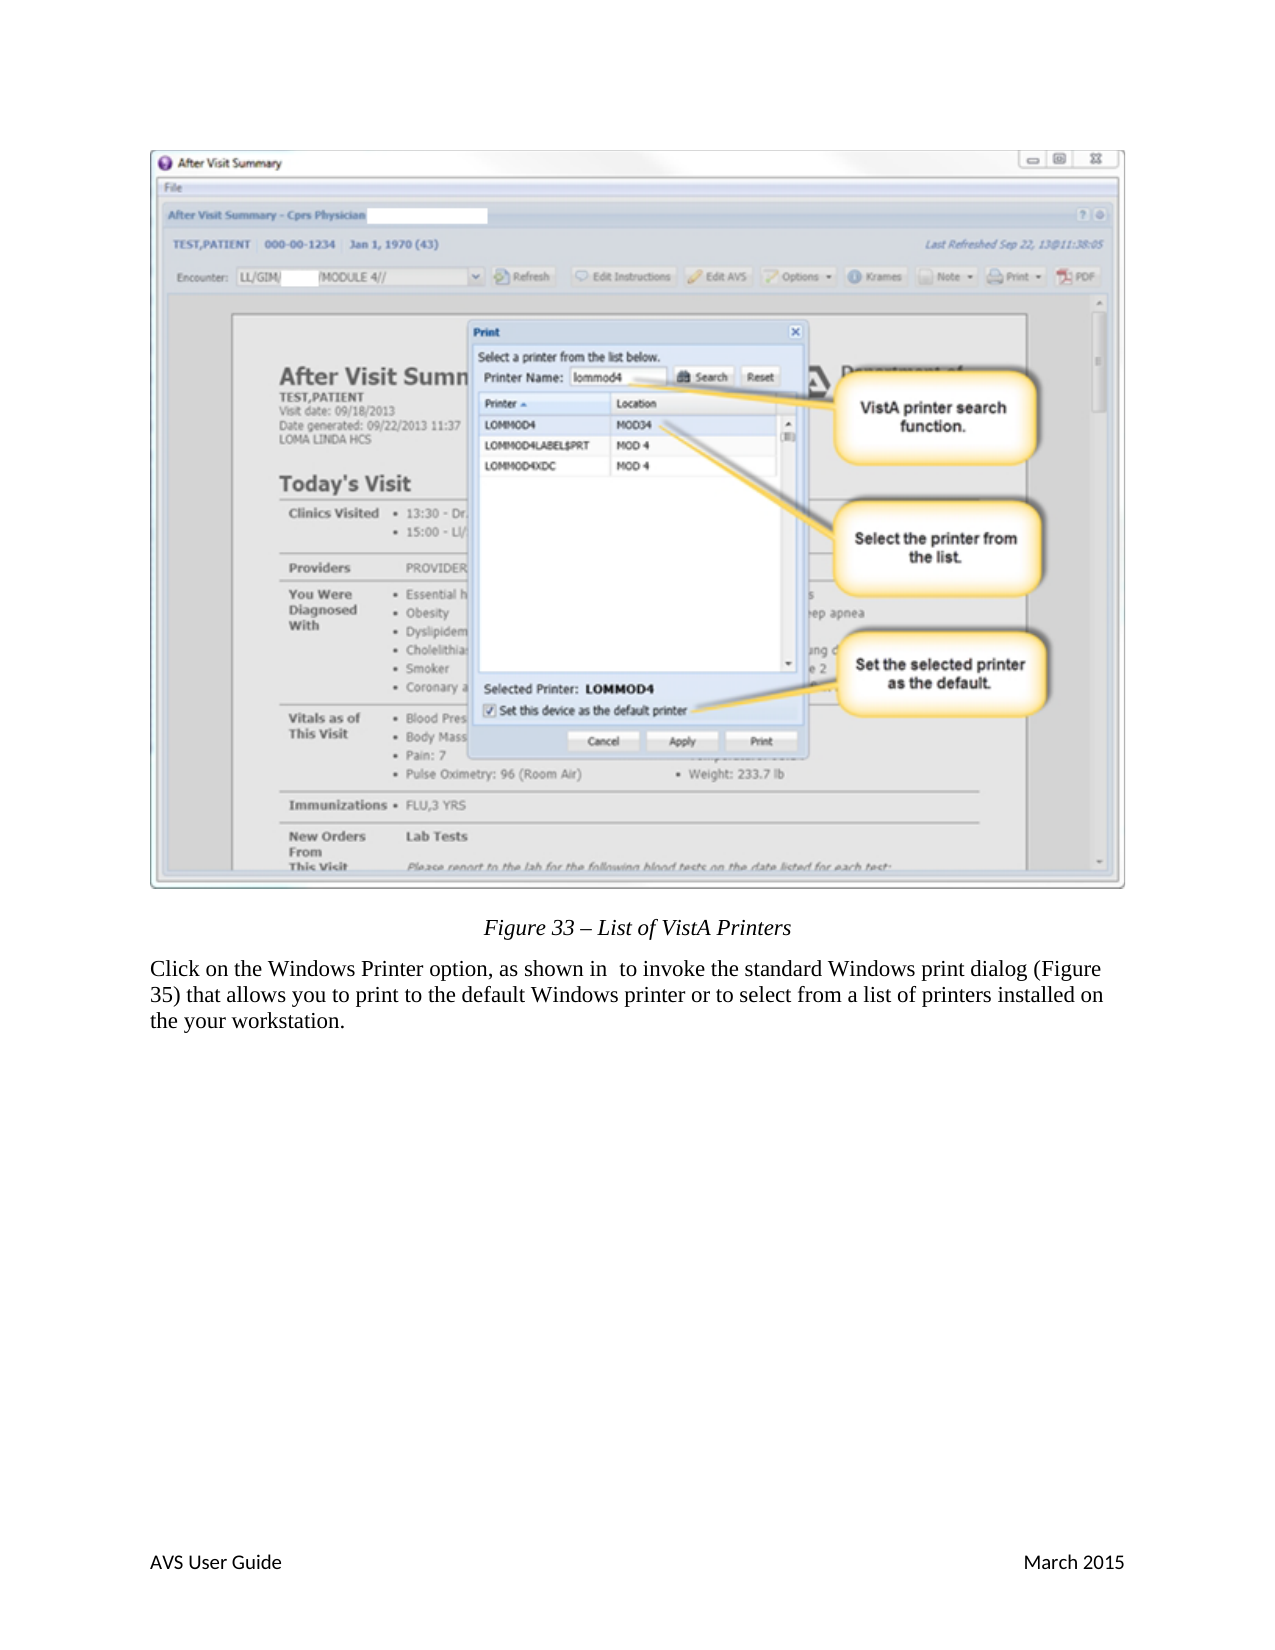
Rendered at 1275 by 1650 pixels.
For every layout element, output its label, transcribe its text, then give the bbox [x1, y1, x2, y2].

picture [150, 150, 1125, 889]
text Click on the Windows Printer option, as shown in Figure 34 to invoke the standard Windows print dialog (Figure 35) that allows you to print to the default Windows printer or to select from a list of printers installed on the your workstation. [150, 955, 1125, 1034]
